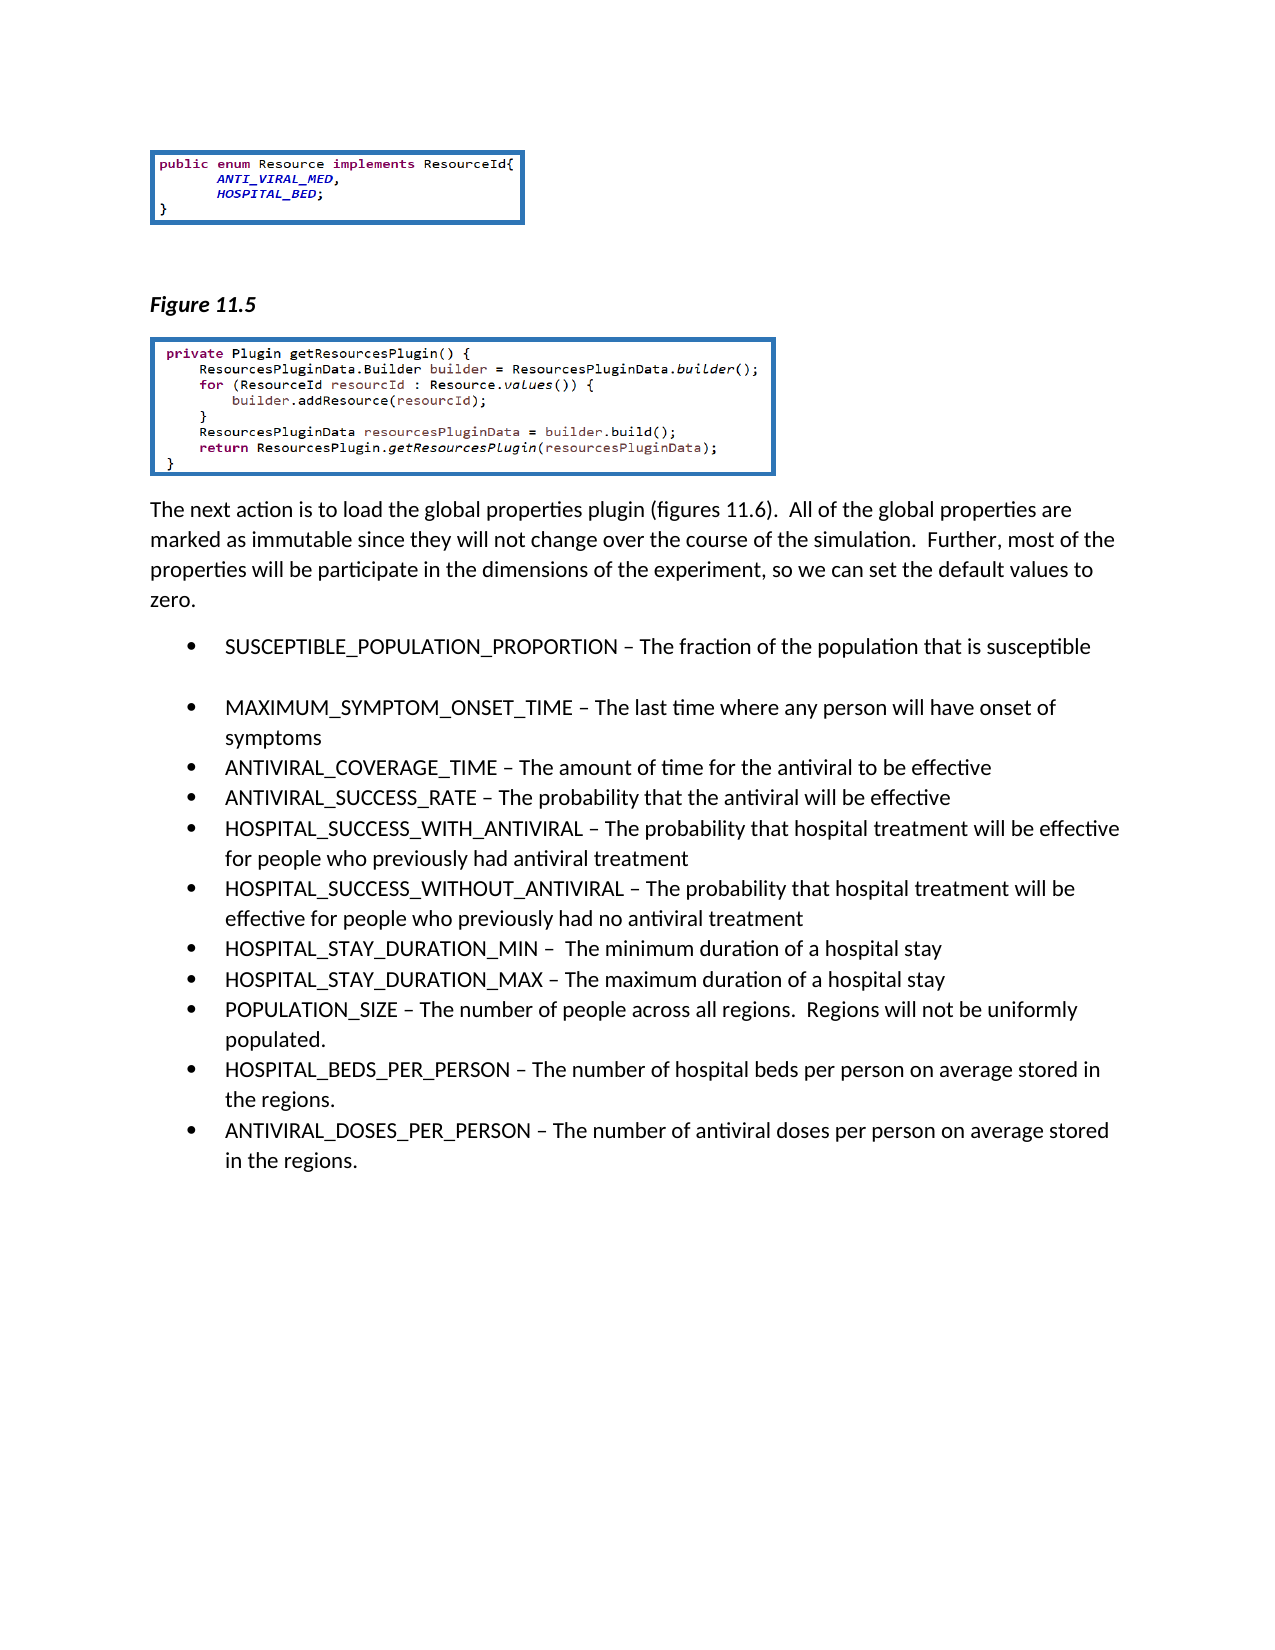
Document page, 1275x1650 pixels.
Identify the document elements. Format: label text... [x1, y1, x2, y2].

list HOSPITAL_STAY_DURATION_MAX – The maximum duration of a hospital stay [187, 965, 1125, 993]
picture [155, 155, 520, 220]
list SUSCEPTIBLE_POPULATION_PROPORTION – The fraction of the population that is susceptible [187, 632, 1125, 691]
list HOSPITAL_STAY_DURATION_MIN – The minimum duration of a hospital stay [187, 934, 1125, 963]
list ANTIVIRAL_DOSES_PER_PERSON – The number of antiviral doses per person on average stored in the regions. [187, 1116, 1125, 1174]
list POPULATION_SIZE – The number of people across all regions. Regions will not be uniformly populated. [187, 995, 1125, 1053]
list ANTIVIRAL_COVERAGE_TIME – The amount of time for the antiviral to be effective [187, 753, 1125, 781]
list HOSPITAL_SUCCESS_WITHOUT_ANTIVIRAL – The probability that hospital treatment will be effective for people who previously had no antiviral treatment [187, 874, 1125, 932]
text The next action is to load the global properties plugin (figures 11.6). All of the global properties are marked as immutable since they will not change over the course of the simulation. Further, most of the properties will be participate in the dimensions of the experiment, so we can set the default values to zero. [150, 495, 1125, 614]
text Figure 11.5 [150, 290, 1125, 318]
list HOSPITAL_SUCCESS_WITH_ANTIVIRAL – The probability that hospital treatment will be effective for people who previously had antiviral treatment [187, 814, 1125, 872]
list ANTIVIRAL_SUCCESS_RATE – The probability that the antiviral will be effective [187, 783, 1125, 812]
list MAXIMUM_SYMPTOM_ONSET_TIME – The last time where any person will have onset of symptoms [187, 693, 1125, 751]
picture [155, 342, 771, 472]
list HOSPITAL_BEDS_PER_PERSON – The number of hospital beds per person on average stored in the regions. [187, 1055, 1125, 1114]
